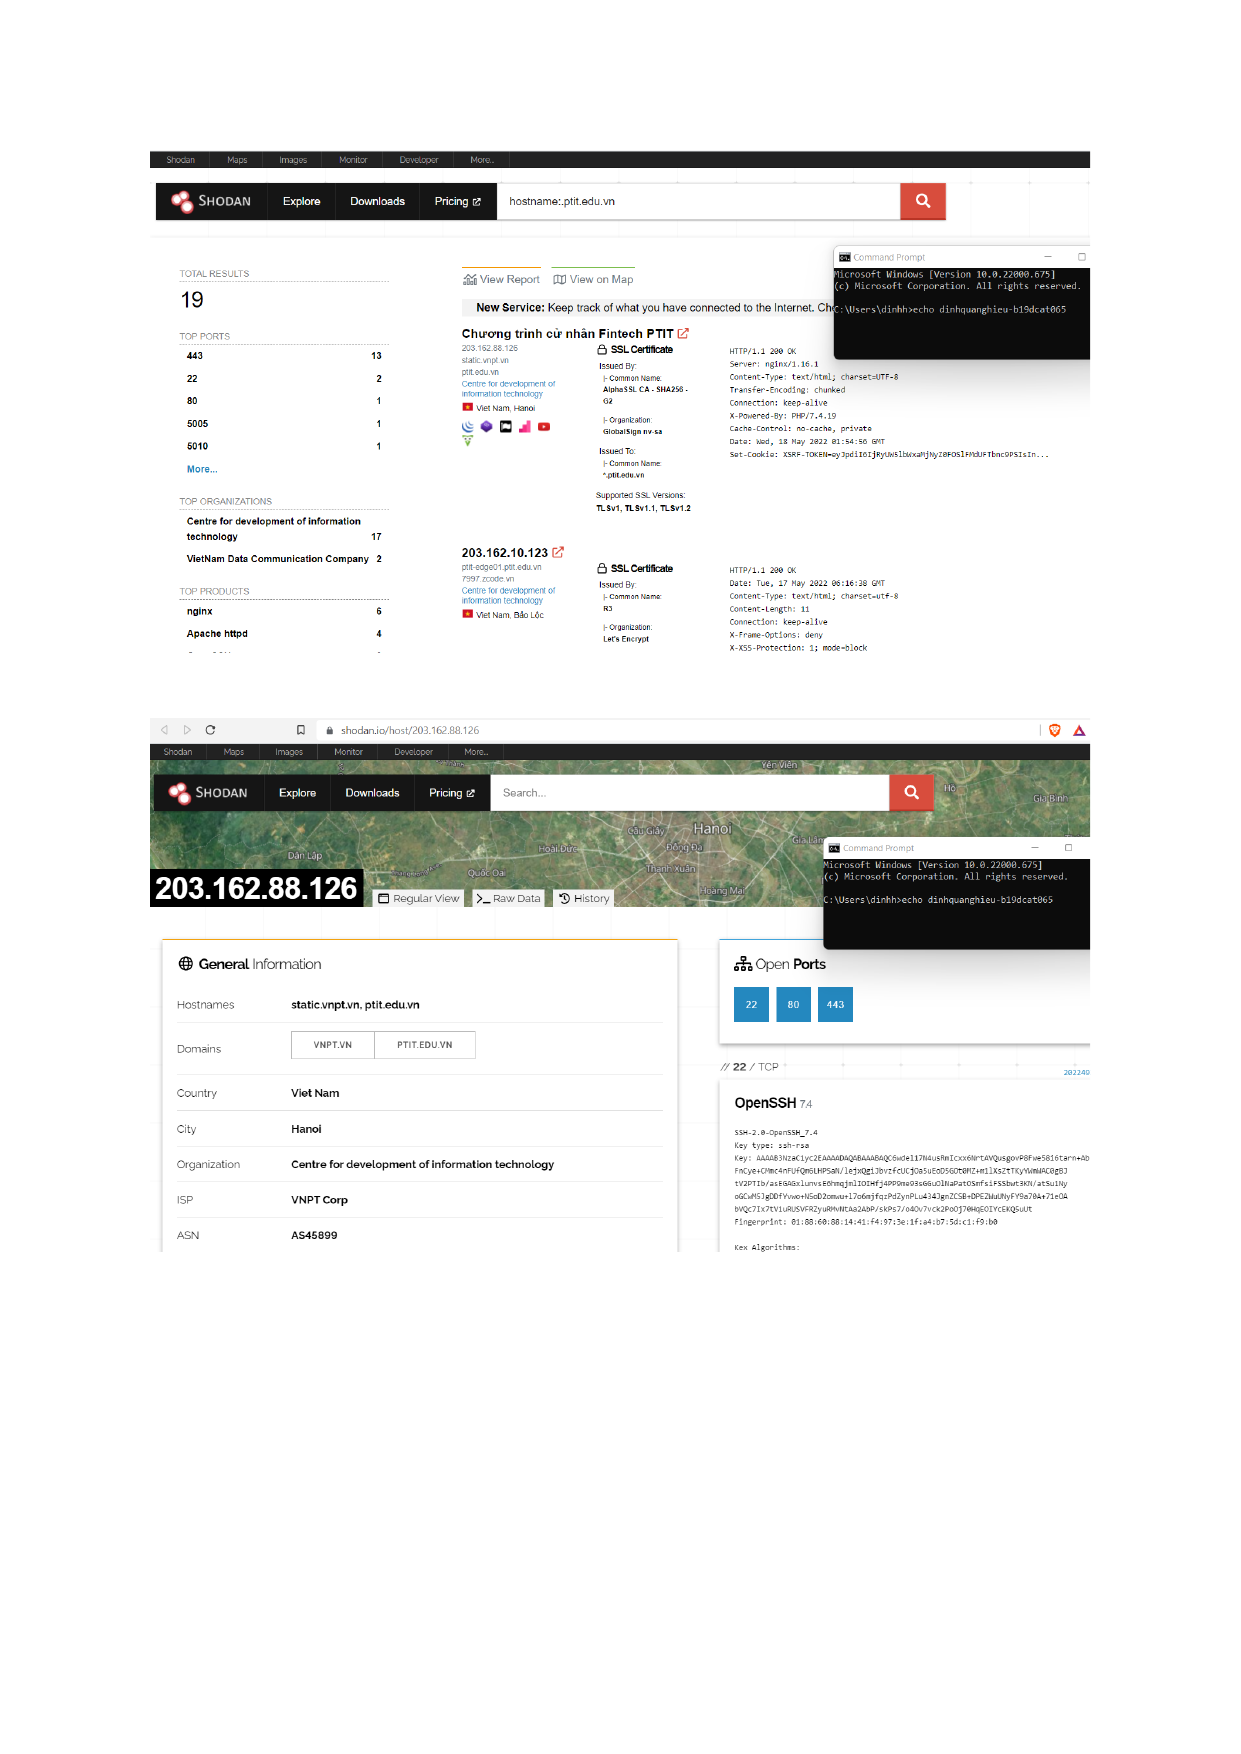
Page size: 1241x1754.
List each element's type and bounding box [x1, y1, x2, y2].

picture [150, 150, 1091, 653]
picture [150, 718, 1091, 1252]
